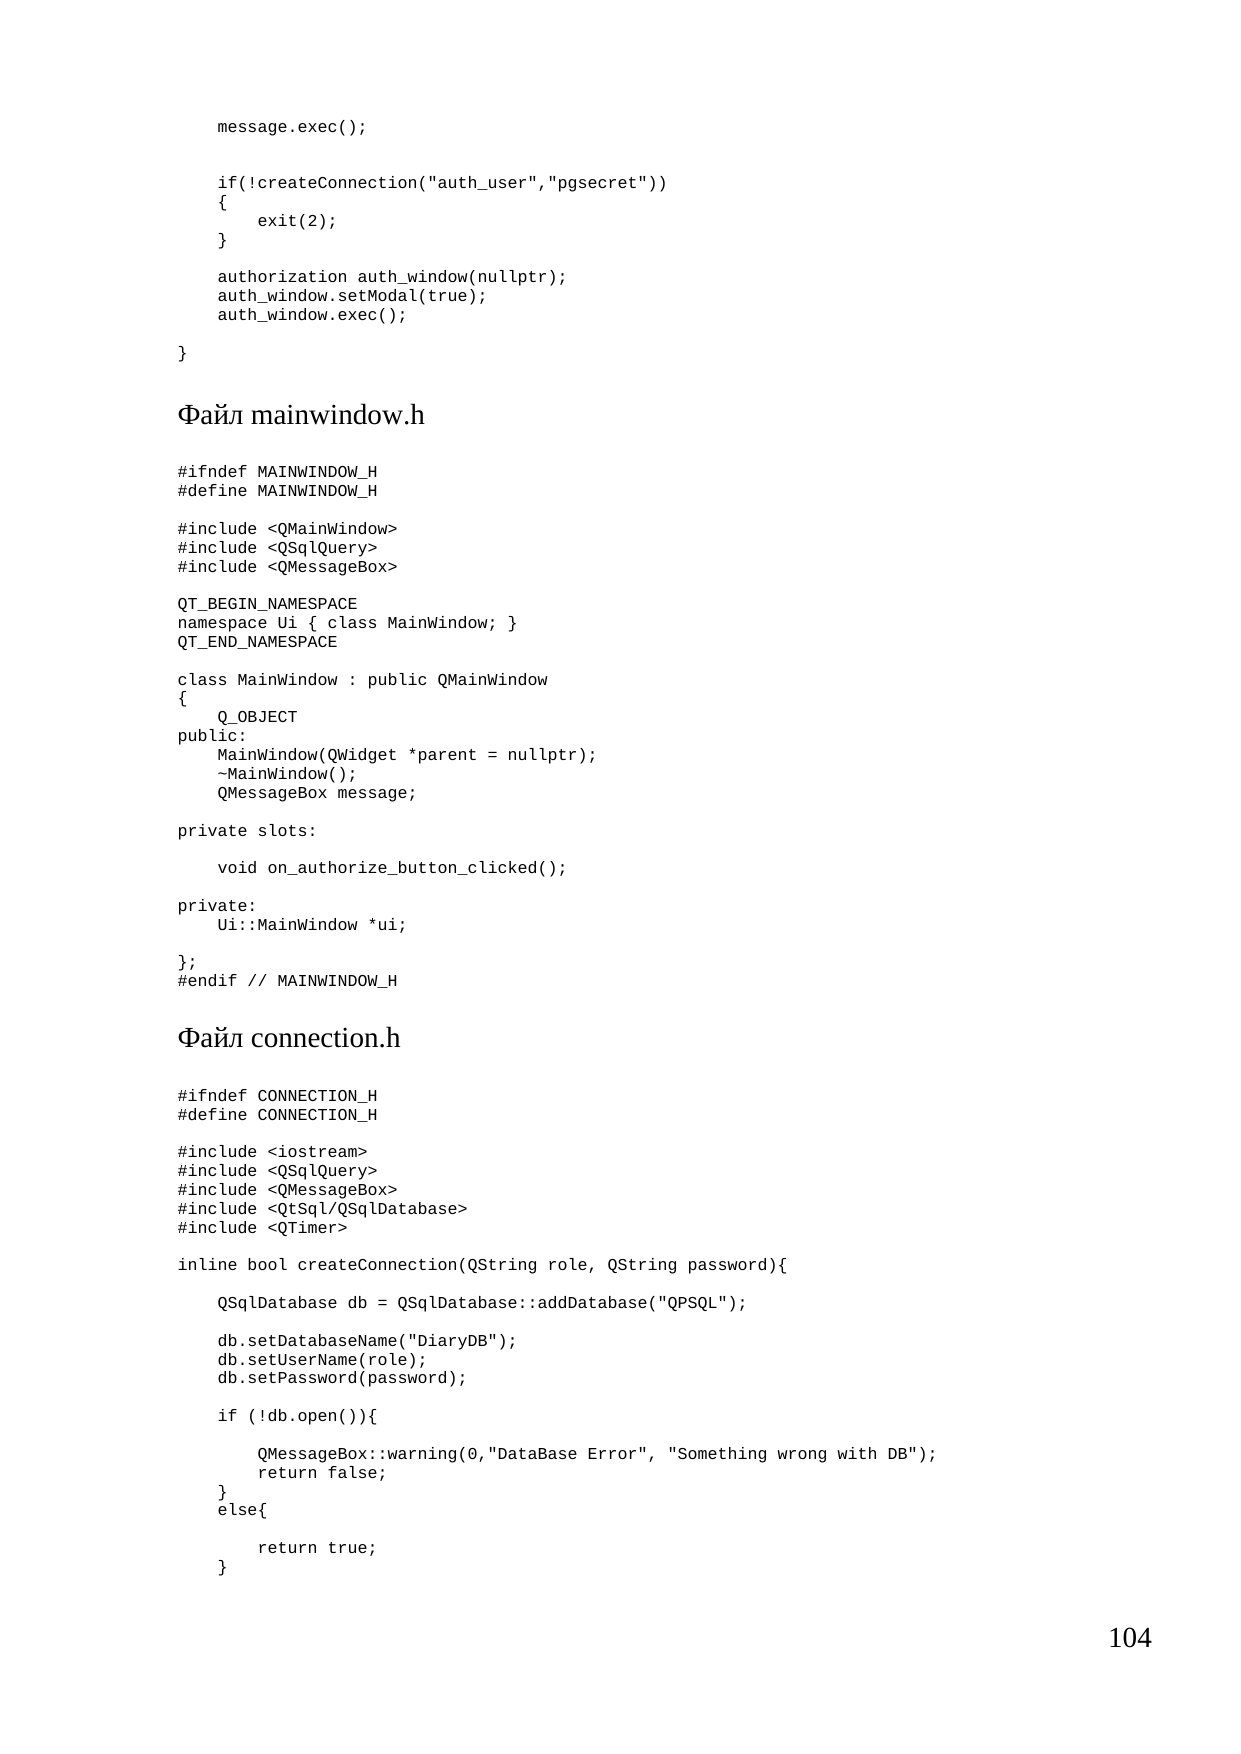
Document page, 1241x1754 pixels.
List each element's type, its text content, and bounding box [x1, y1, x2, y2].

text ~MainWindow(); [177, 766, 1152, 784]
text inline bool createConnection(QString role, QString password){ [177, 1257, 1152, 1276]
text auth_window.setModal(true); [177, 288, 1152, 307]
text #include <iostream> [177, 1144, 1152, 1163]
text } [177, 344, 1152, 363]
text QMessageBox::warning(0,"DataBase Error", "Something wrong with DB"); [177, 1445, 1152, 1464]
text db.setUserName(role); [177, 1351, 1152, 1370]
text QSqlDatabase db = QSqlDatabase::addDatabase("QPSQL"); [177, 1294, 1152, 1313]
text #ifndef CONNECTION_H [177, 1087, 1152, 1106]
text QT_END_NAMESPACE [177, 633, 1152, 652]
text } [177, 1483, 1152, 1502]
text Файл connection.h [177, 1020, 1152, 1054]
text authorization auth_window(nullptr); [177, 269, 1152, 288]
text #define CONNECTION_H [177, 1106, 1152, 1125]
text #define MAINWINDOW_H [177, 483, 1152, 502]
text exit(2); [177, 212, 1152, 231]
text void on_authorize_button_clicked(); [177, 860, 1152, 879]
text #include <QSqlQuery> [177, 1163, 1152, 1181]
text MainWindow(QWidget *parent = nullptr); [177, 747, 1152, 766]
text if(!createConnection("auth_user","pgsecret")) [177, 175, 1152, 193]
text #include <QTimer> [177, 1219, 1152, 1238]
text else{ [177, 1502, 1152, 1521]
text #include <QSqlQuery> [177, 539, 1152, 558]
text private slots: [177, 822, 1152, 841]
text } [177, 1558, 1152, 1577]
text db.setPassword(password); [177, 1370, 1152, 1389]
text class MainWindow : public QMainWindow [177, 671, 1152, 690]
text if (!db.open()){ [177, 1408, 1152, 1427]
text Q_OBJECT [177, 709, 1152, 728]
text private: [177, 897, 1152, 916]
text auth_window.exec(); [177, 307, 1152, 326]
text #include <QMessageBox> [177, 558, 1152, 577]
text namespace Ui { class MainWindow; } [177, 615, 1152, 633]
text public: [177, 728, 1152, 747]
text #include <QMessageBox> [177, 1181, 1152, 1200]
text #ifndef MAINWINDOW_H [177, 464, 1152, 483]
text #include <QMainWindow> [177, 520, 1152, 539]
text #include <QtSql/QSqlDatabase> [177, 1200, 1152, 1219]
text message.exec(); [177, 118, 1152, 137]
text Ui::MainWindow *ui; [177, 916, 1152, 935]
text QT_BEGIN_NAMESPACE [177, 596, 1152, 615]
text QMessageBox message; [177, 784, 1152, 803]
text Файл mainwindow.h [177, 397, 1152, 430]
text return false; [177, 1464, 1152, 1483]
text return true; [177, 1540, 1152, 1558]
text db.setDatabaseName("DiaryDB"); [177, 1332, 1152, 1351]
text }; [177, 954, 1152, 973]
text { [177, 690, 1152, 709]
text } [177, 231, 1152, 250]
text { [177, 193, 1152, 212]
text #endif // MAINWINDOW_H [177, 973, 1152, 992]
